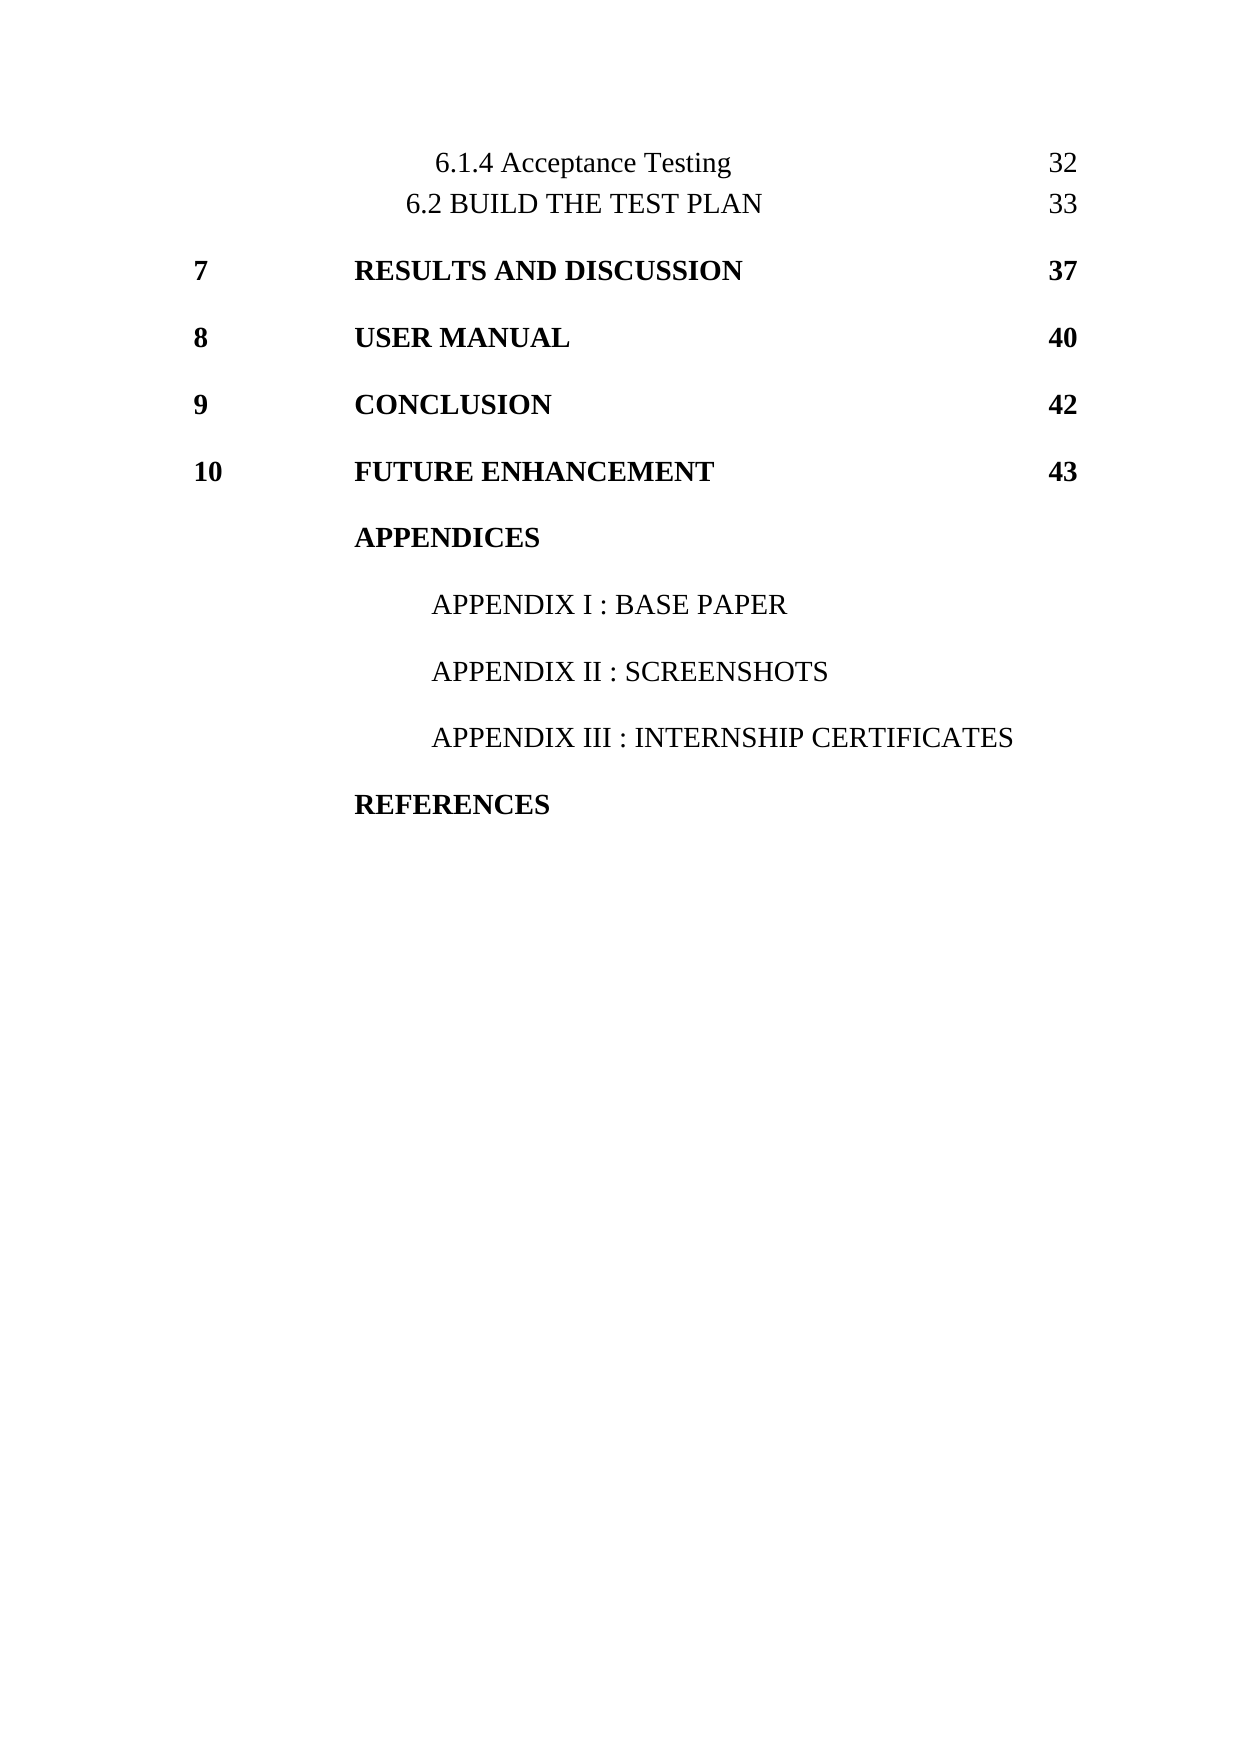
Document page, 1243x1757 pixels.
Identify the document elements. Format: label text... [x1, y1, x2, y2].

text APPENDIX II : SCREENSHOTS [354, 654, 1199, 687]
list USER MANUAL 40 [193, 320, 1199, 354]
list Acceptance Testing 32 [435, 145, 1199, 179]
list RESULTS AND DISCUSSION 37 [193, 253, 1199, 287]
text APPENDIX III : INTERNSHIP CERTIFICATES [354, 721, 1199, 754]
list CONCLUSION 42 [193, 387, 1199, 420]
text APPENDIX I : BASE PAPER [354, 587, 1199, 621]
list BUILD THE TEST PLAN 33 [406, 187, 1199, 220]
text REFERENCES [354, 787, 1199, 821]
text APPENDICES [354, 520, 1199, 554]
list FUTURE ENHANCEMENT 43 [193, 454, 1199, 487]
